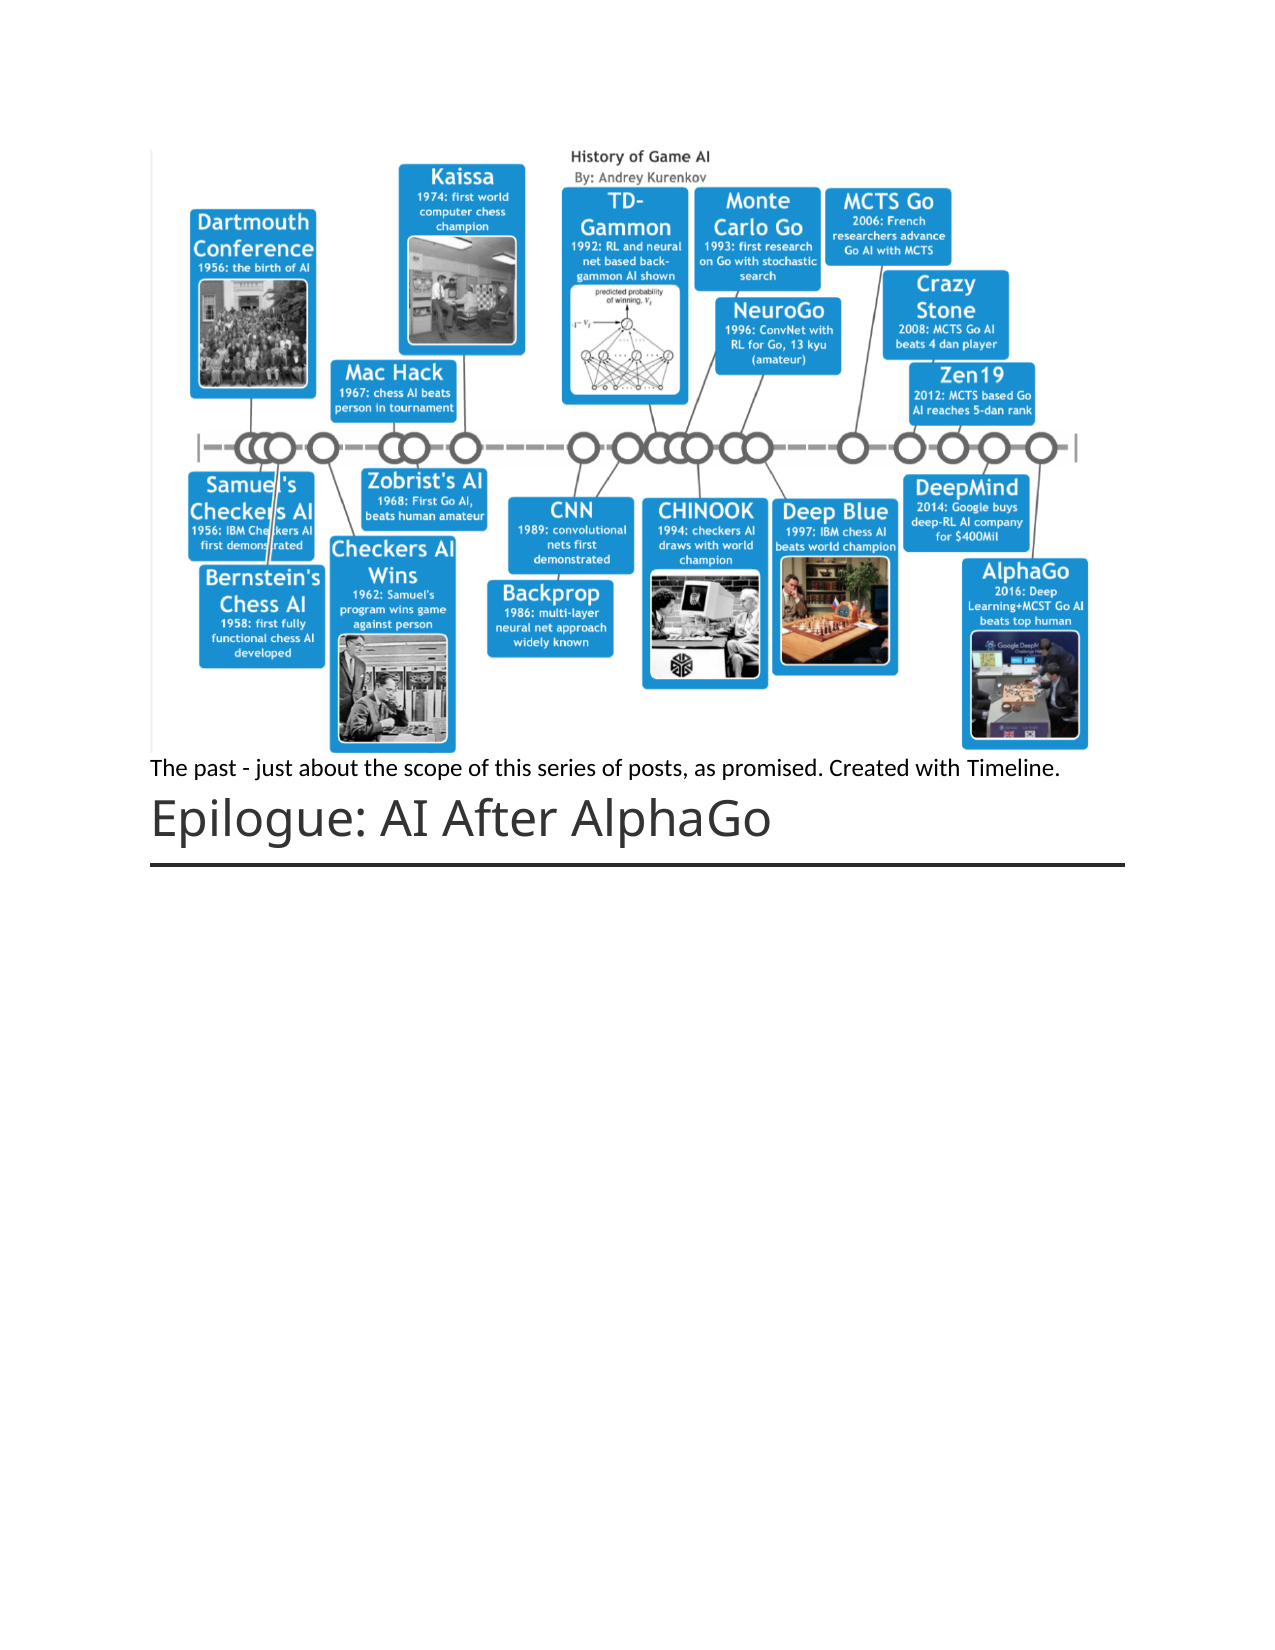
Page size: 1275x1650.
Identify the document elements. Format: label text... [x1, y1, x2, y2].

text The past - just about the scope of this series of posts, as promised. Created with Timeline. [150, 753, 1125, 783]
picture [150, 150, 1125, 753]
subtitle Epilogue: AI After AlphaGo [150, 783, 1125, 863]
